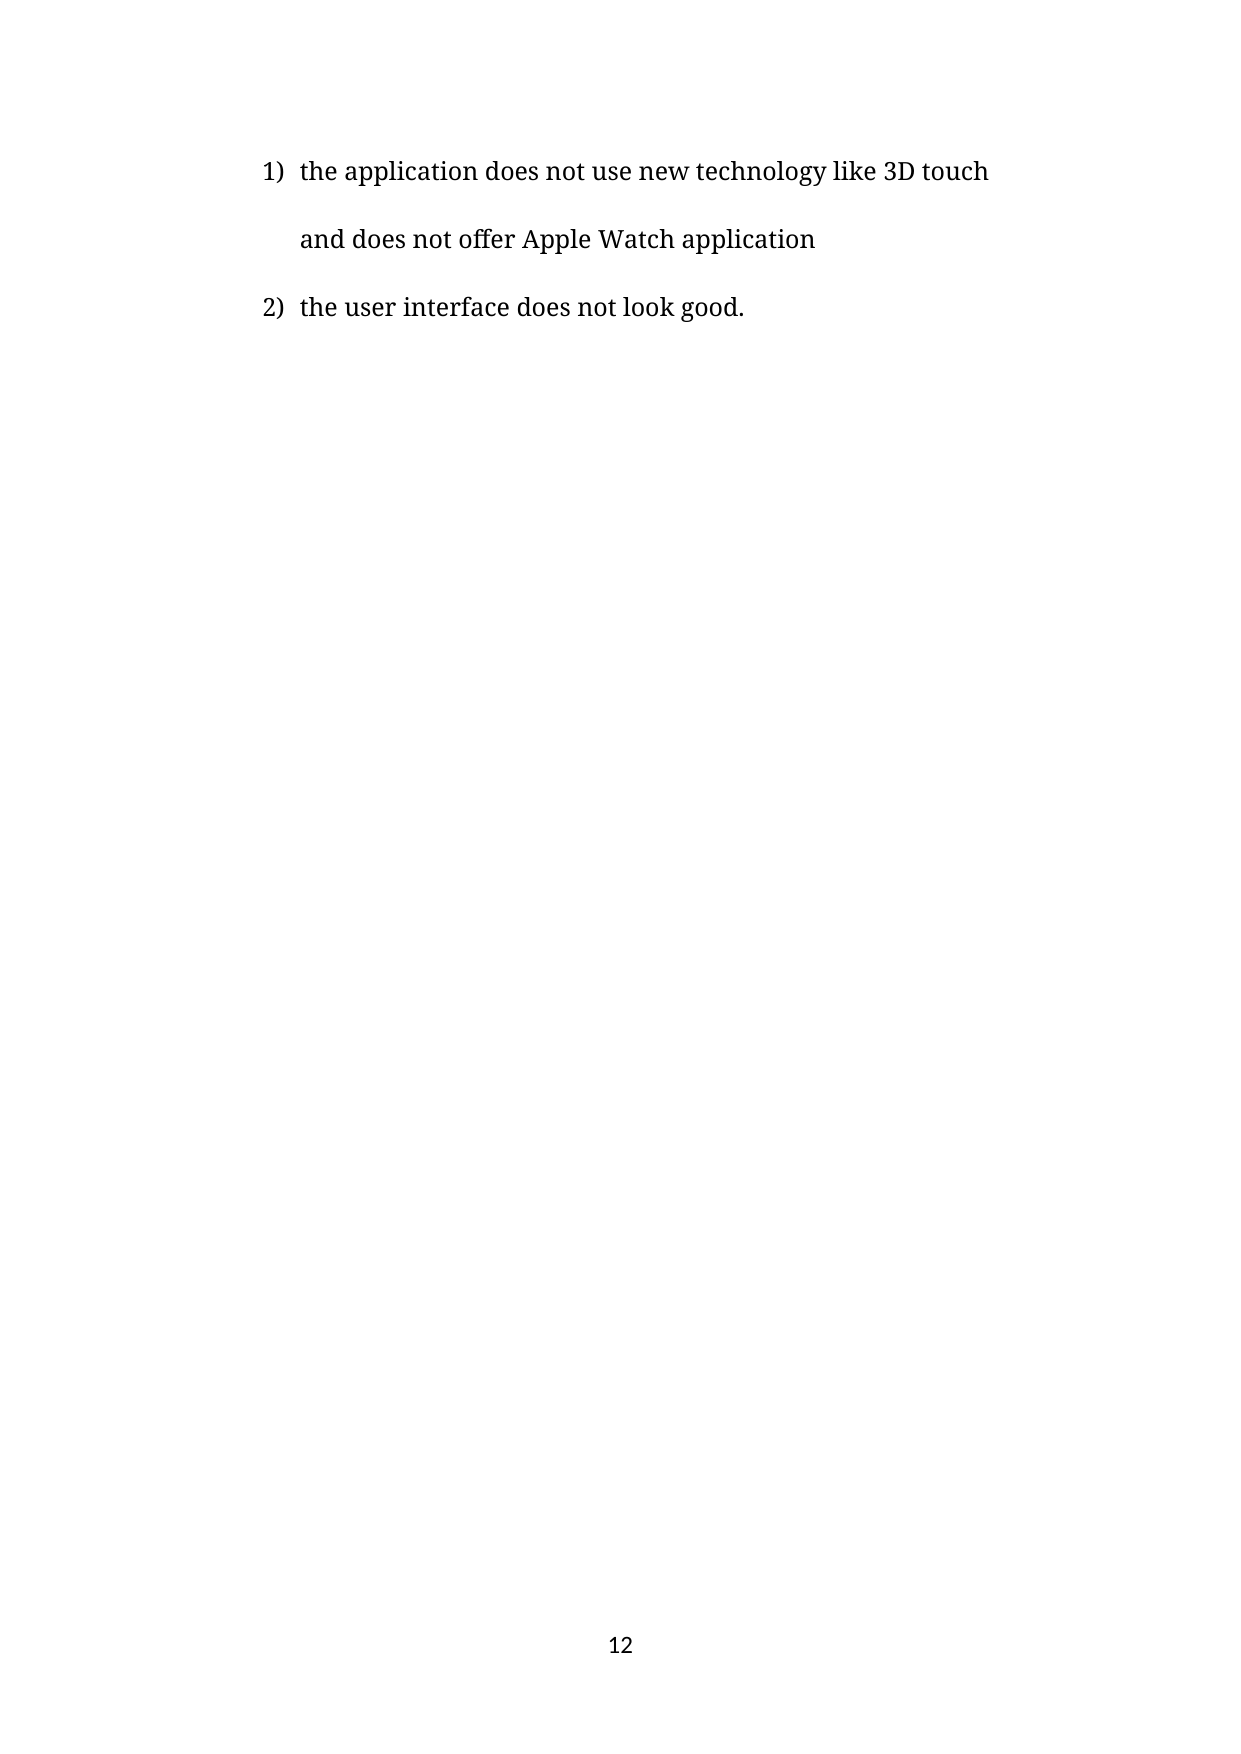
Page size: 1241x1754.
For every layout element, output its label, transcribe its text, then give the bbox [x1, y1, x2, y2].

list the user interface does not look good. [262, 290, 1016, 324]
list the application does not use new technology like 3D touch and does not offer Apple Watch application [262, 153, 1016, 256]
